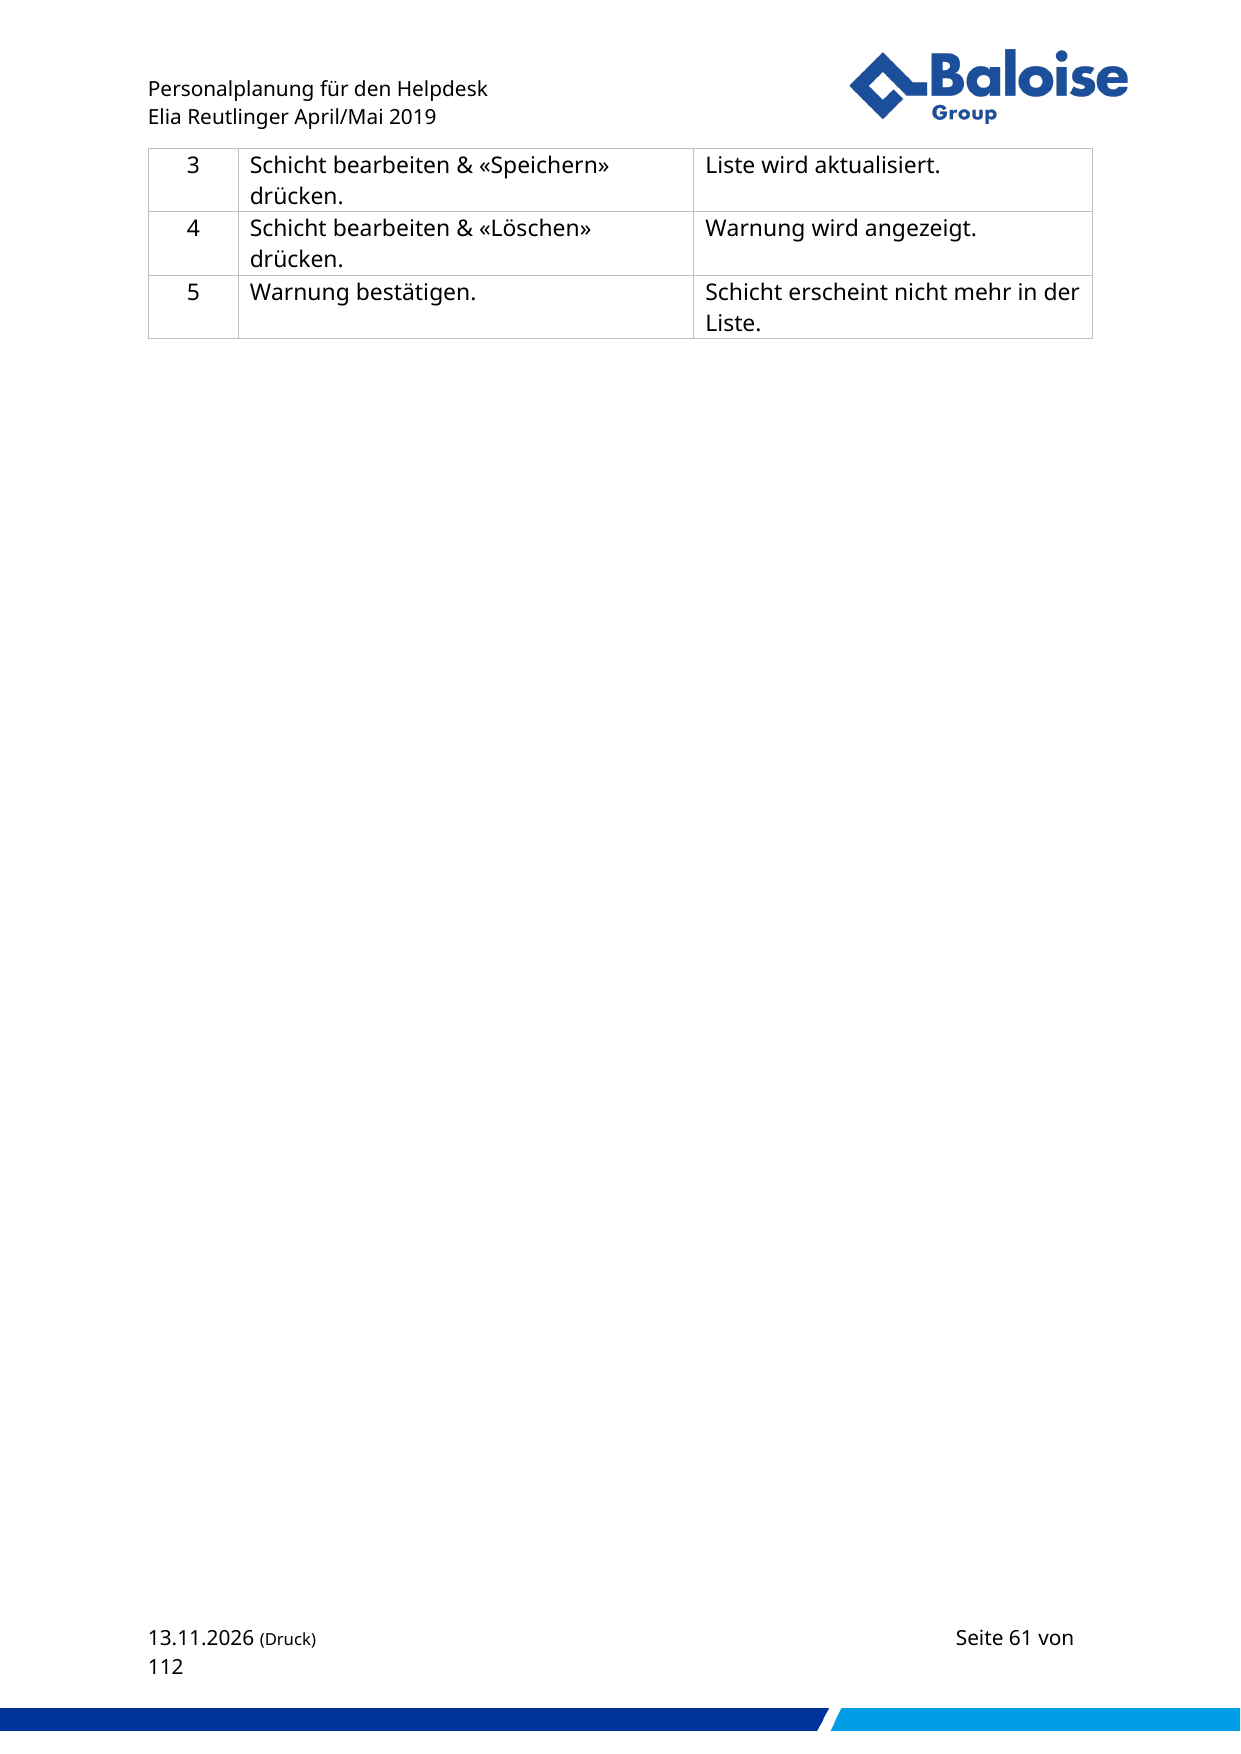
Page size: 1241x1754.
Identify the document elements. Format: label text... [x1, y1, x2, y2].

table_cell Schicht bearbeiten & «Speichern» drücken. [239, 149, 693, 211]
picture [0, 1708, 1241, 1733]
table_cell 5 [149, 276, 238, 338]
table_cell 3 [149, 149, 238, 211]
picture [849, 49, 1128, 124]
table_cell 4 [149, 212, 238, 275]
table_cell Warnung wird angezeigt. [694, 212, 1092, 275]
table_cell Schicht erscheint nicht mehr in der Liste. [694, 276, 1092, 338]
table_cell Warnung bestätigen. [239, 276, 693, 338]
table_cell Liste wird aktualisiert. [694, 149, 1092, 211]
table_cell Schicht bearbeiten & «Löschen» drücken. [239, 212, 693, 275]
